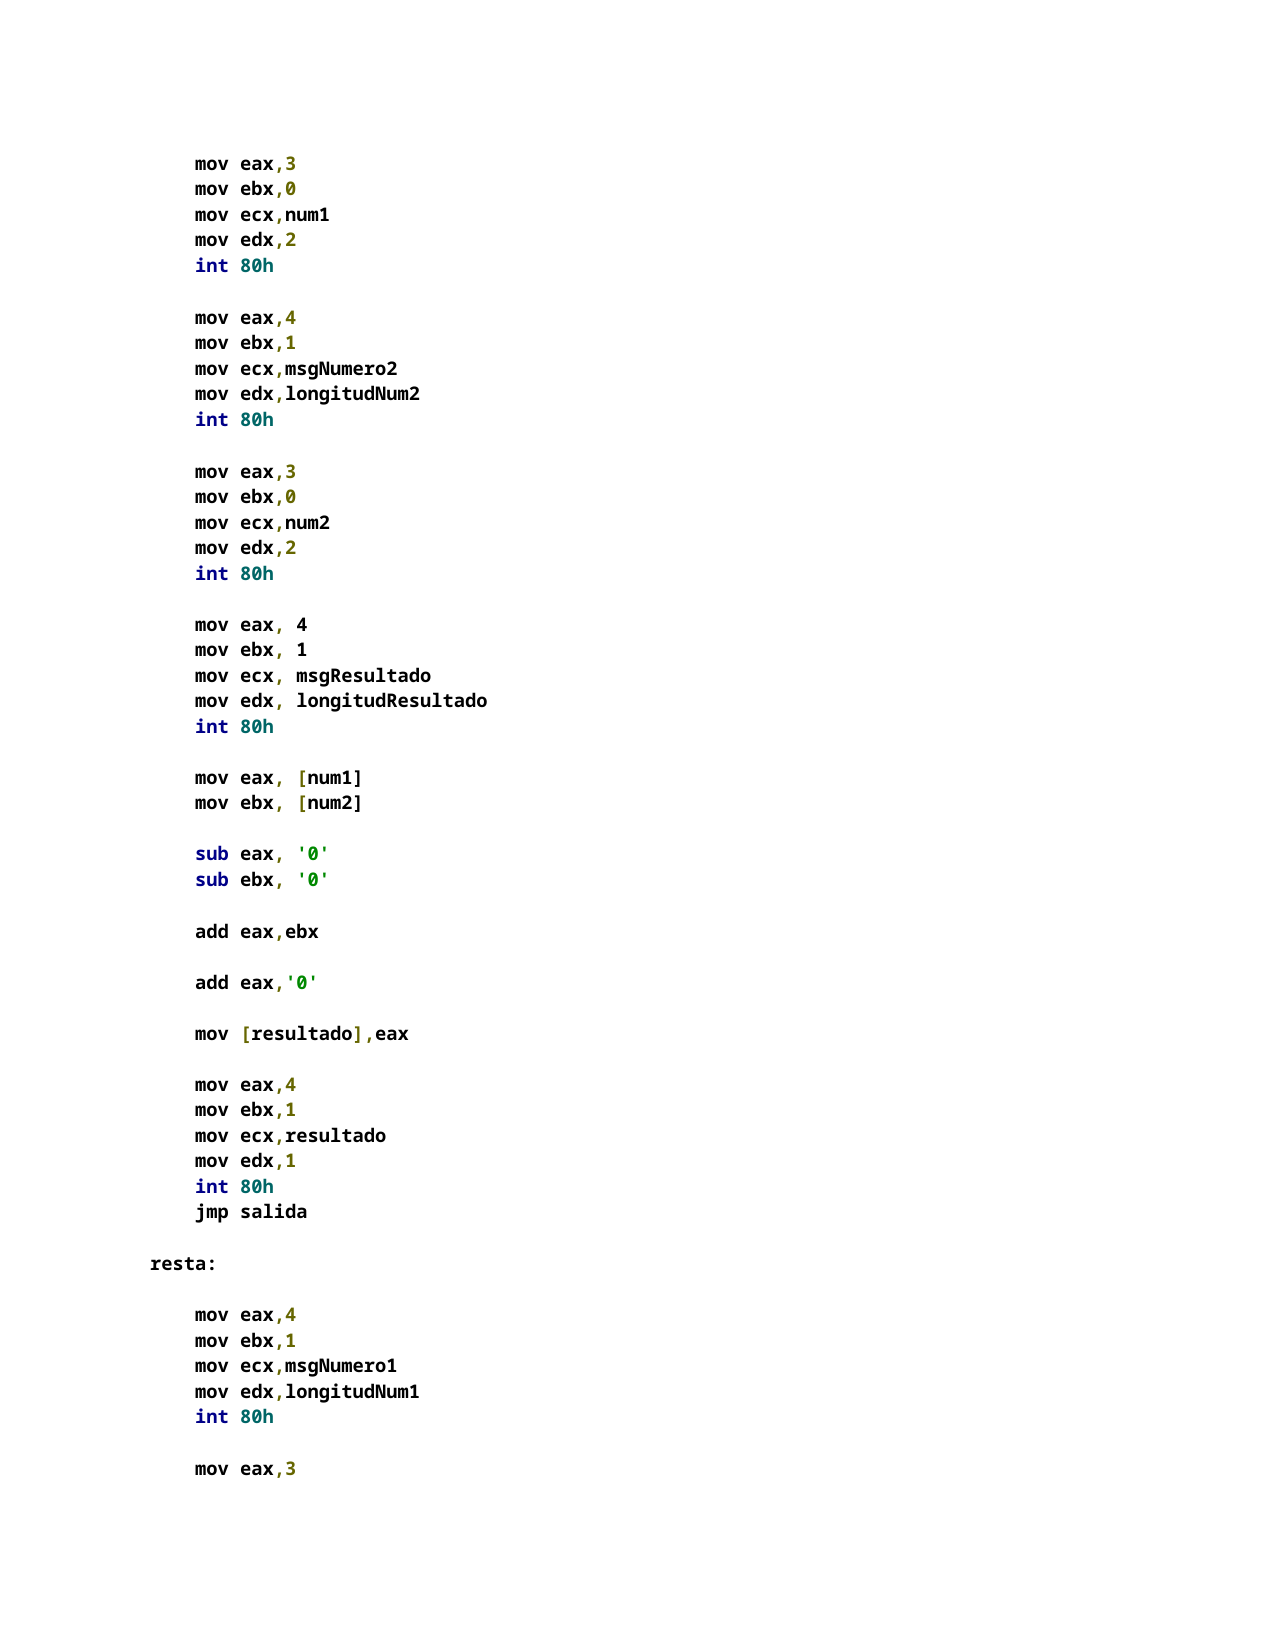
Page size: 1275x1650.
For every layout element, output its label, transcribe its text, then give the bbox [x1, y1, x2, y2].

text mov edx,2 [150, 534, 1125, 560]
text mov ebx,1 [150, 1097, 1125, 1122]
text mov ecx,msgNumero2 [150, 355, 1125, 381]
text mov edx,1 [150, 1148, 1125, 1173]
text mov ecx,num2 [150, 509, 1125, 534]
text add eax,ebx [150, 918, 1125, 944]
text mov eax,3 [150, 1455, 1125, 1480]
text sub eax, '0' [150, 841, 1125, 866]
text mov eax,4 [150, 304, 1125, 329]
text mov edx, longitudResultado [150, 688, 1125, 713]
text mov eax,3 [150, 458, 1125, 483]
text mov edx,longitudNum2 [150, 381, 1125, 406]
text mov eax,4 [150, 1302, 1125, 1327]
text add eax,'0' [150, 969, 1125, 995]
text mov ebx,1 [150, 329, 1125, 355]
text mov ecx,num1 [150, 201, 1125, 227]
text mov ebx,1 [150, 1327, 1125, 1353]
text mov ecx,msgNumero1 [150, 1353, 1125, 1378]
text int 80h [150, 1404, 1125, 1429]
text mov eax,3 [150, 150, 1125, 176]
text mov ebx,0 [150, 483, 1125, 509]
text mov eax,4 [150, 1071, 1125, 1097]
text mov [resultado],eax [150, 1020, 1125, 1046]
text mov ebx, [num2] [150, 790, 1125, 815]
text int 80h [150, 1173, 1125, 1199]
text resta: [150, 1250, 1125, 1275]
text sub ebx, '0' [150, 866, 1125, 892]
text mov ecx,resultado [150, 1122, 1125, 1148]
text mov eax, 4 [150, 611, 1125, 637]
text mov ebx, 1 [150, 637, 1125, 662]
text mov ebx,0 [150, 176, 1125, 201]
text int 80h [150, 560, 1125, 586]
text mov eax, [num1] [150, 764, 1125, 790]
text int 80h [150, 713, 1125, 739]
text mov ecx, msgResultado [150, 662, 1125, 688]
text mov edx,2 [150, 227, 1125, 252]
text mov edx,longitudNum1 [150, 1378, 1125, 1404]
text int 80h [150, 406, 1125, 432]
text int 80h [150, 252, 1125, 278]
text jmp salida [150, 1199, 1125, 1224]
